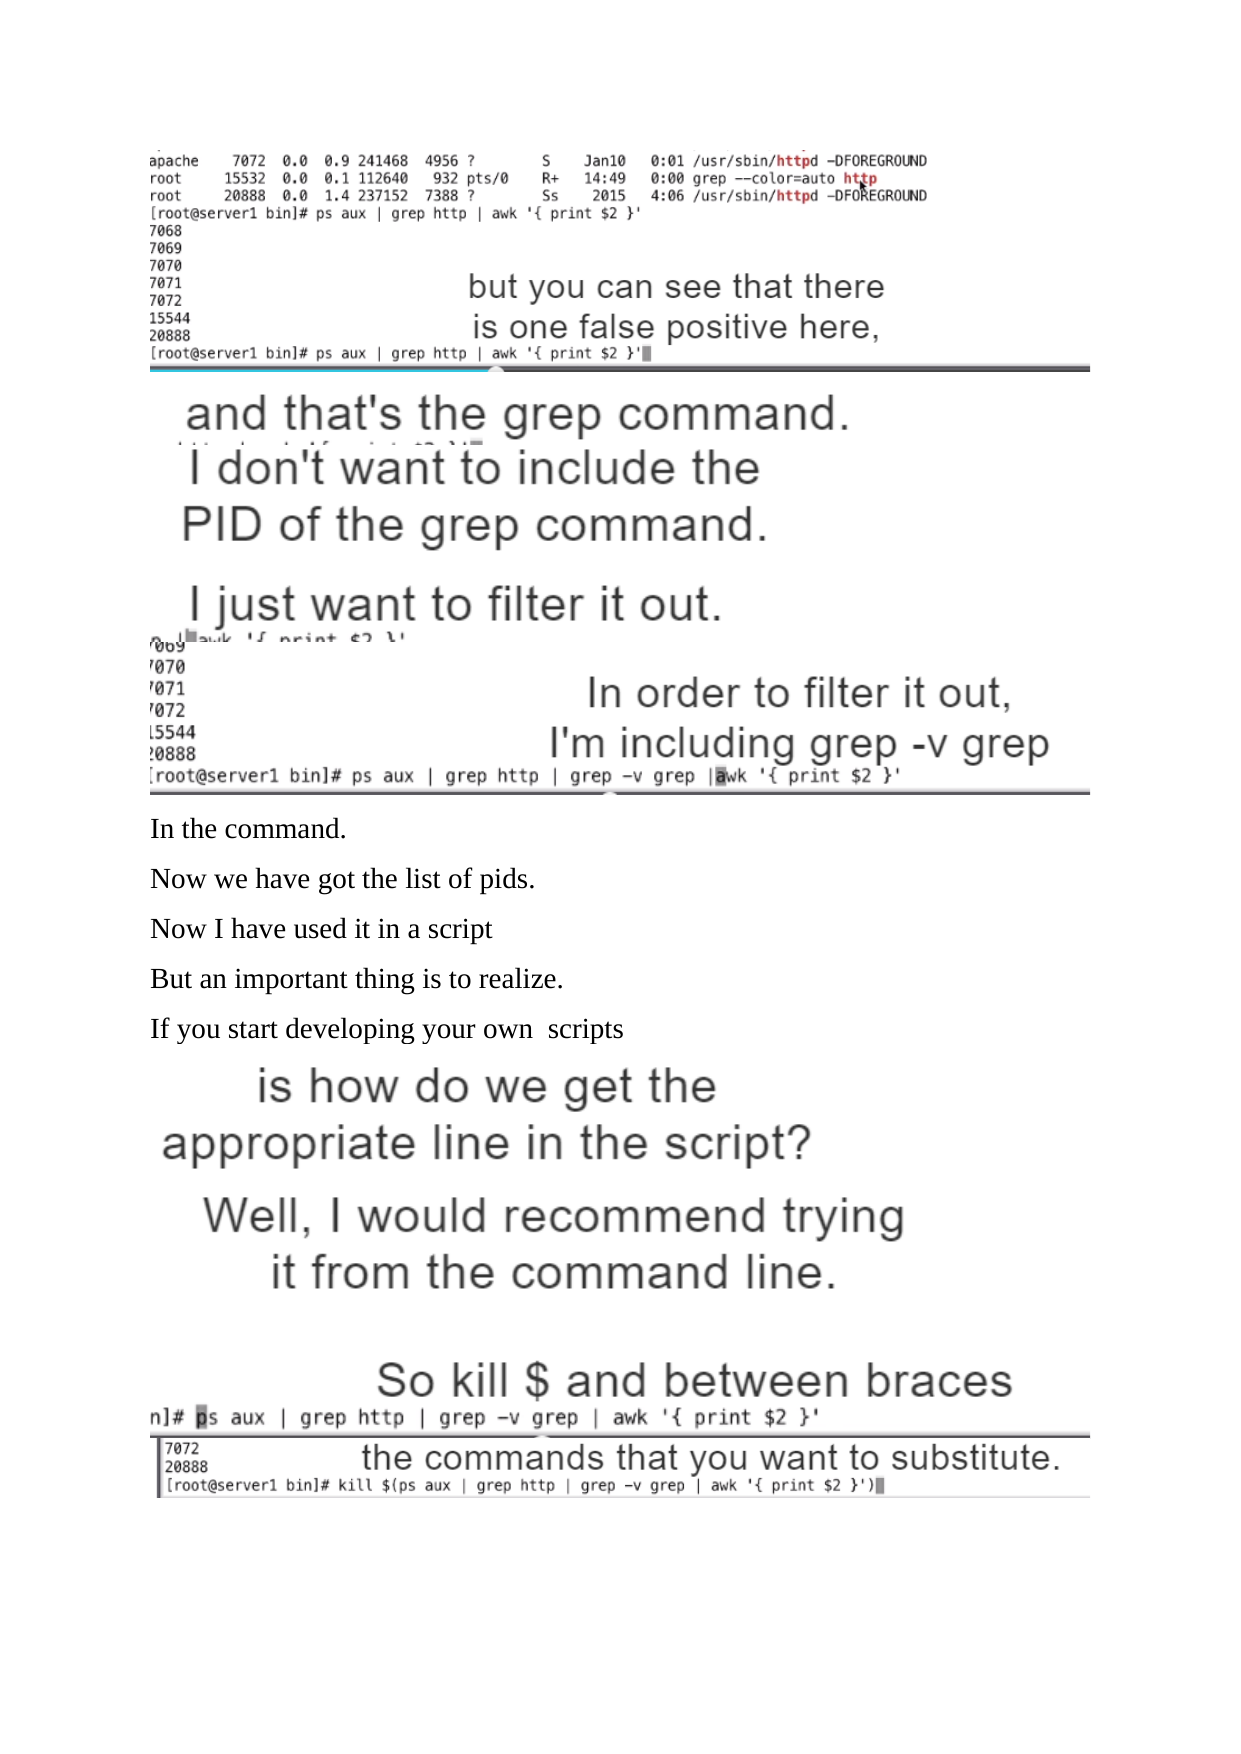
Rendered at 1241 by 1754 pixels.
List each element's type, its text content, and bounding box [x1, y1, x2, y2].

picture [150, 1044, 1005, 1295]
picture [150, 1344, 1091, 1498]
text Now I have used it in a script [150, 894, 1090, 944]
picture [150, 150, 1091, 795]
text If you start developing your own scripts [150, 994, 1090, 1044]
text Now we have got the list of pids. [150, 844, 1090, 894]
text In the command. [150, 795, 1090, 844]
text But an important thing is to realize. [150, 944, 1090, 994]
